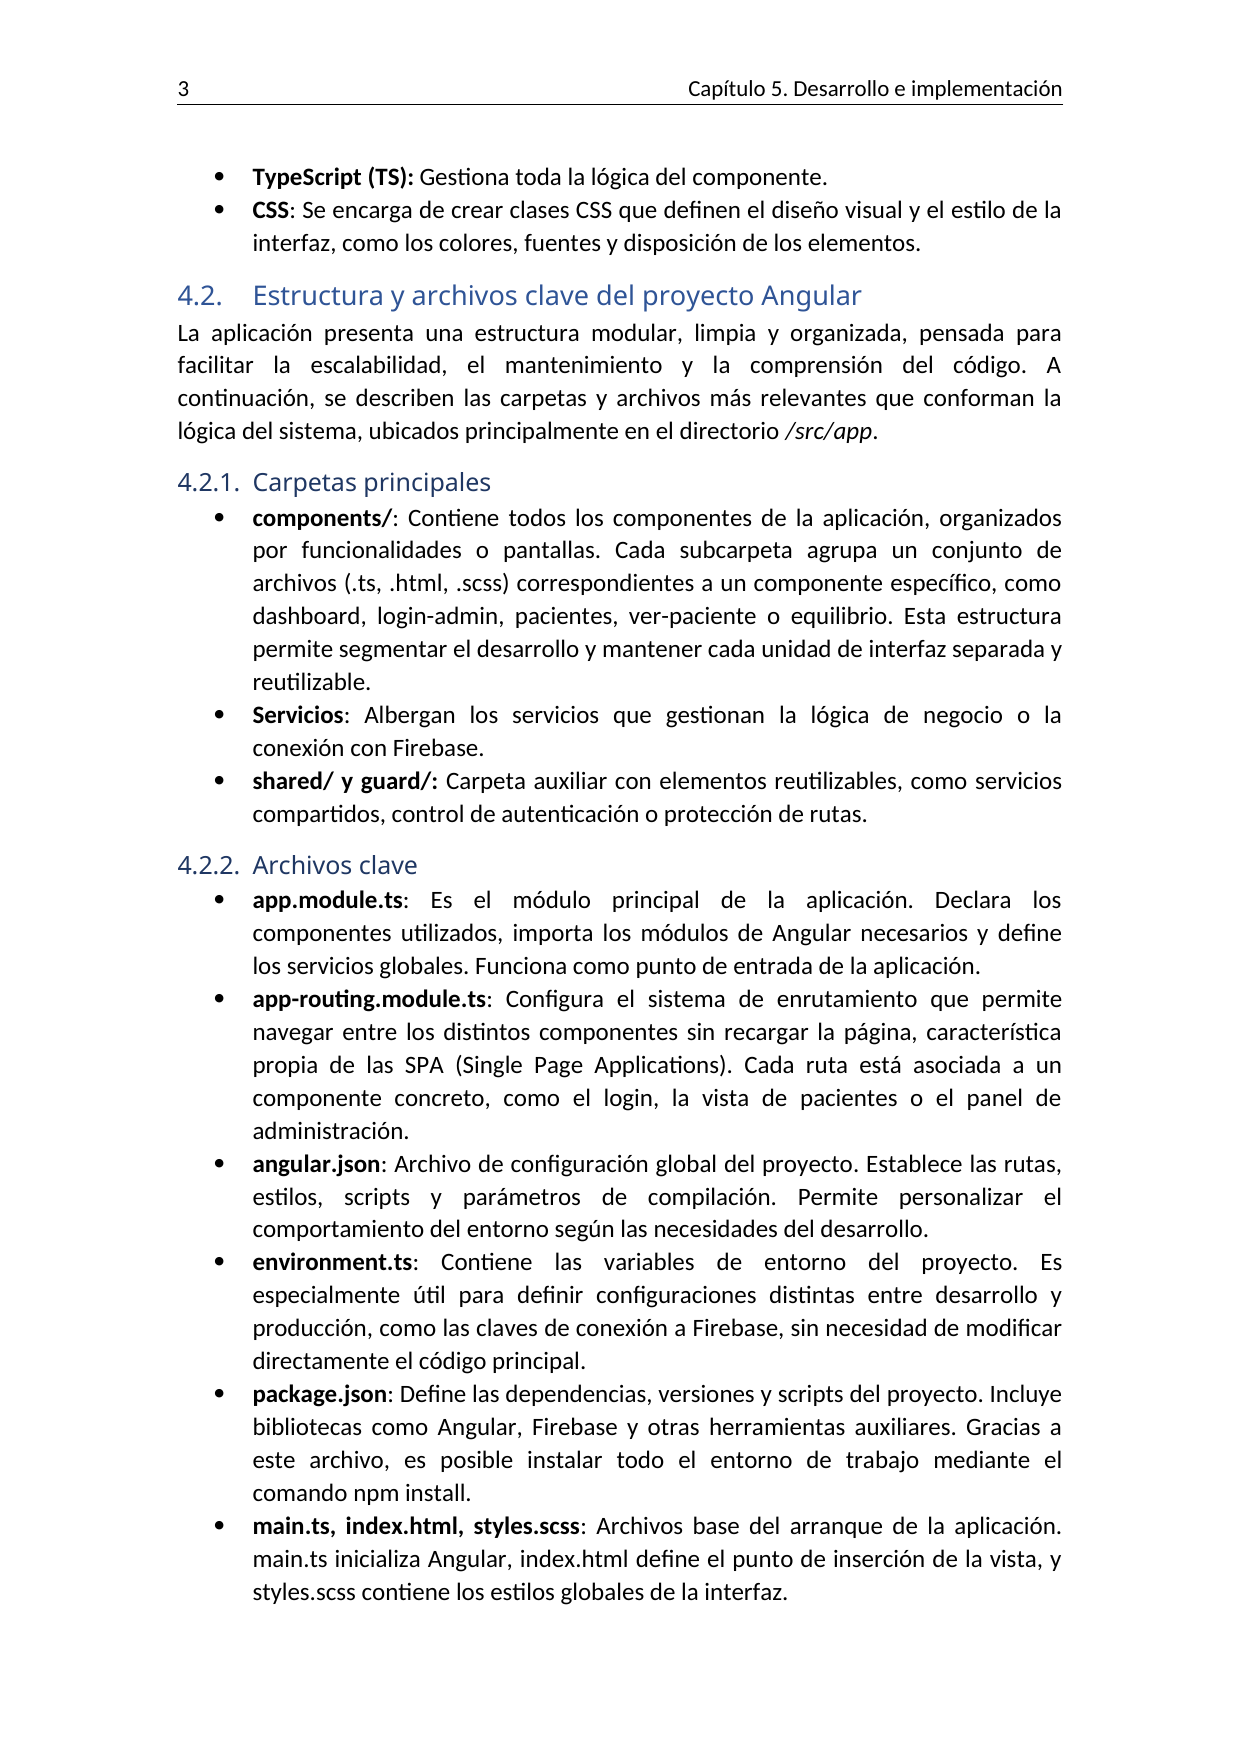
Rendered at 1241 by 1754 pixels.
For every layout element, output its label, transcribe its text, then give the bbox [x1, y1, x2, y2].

list environment.ts: Contiene las variables de entorno del proyecto. Es especialmente útil para definir configuraciones distintas entre desarrollo y producción, como las claves de conexión a Firebase, sin necesidad de modificar directamente el código principal. [215, 1246, 1063, 1376]
text La aplicación presenta una estructura modular, limpia y organizada, pensada para facilitar la escalabilidad, el mantenimiento y la comprensión del código. A continuación, se describen las carpetas y archivos más relevantes que conforman la lógica del sistema, ubicados principalmente en el directorio /src/app. [177, 317, 1063, 446]
list Servicios: Albergan los servicios que gestionan la lógica de negocio o la conexión con Firebase. [215, 699, 1063, 763]
list components/: Contiene todos los componentes de la aplicación, organizados por funcionalidades o pantallas. Cada subcarpeta agrupa un conjunto de archivos (.ts, .html, .scss) correspondientes a un componente específico, como dashboard, login-admin, pacientes, ver-paciente o equilibrio. Esta estructura permite segmentar el desarrollo y mantener cada unidad de interfaz separada y reutilizable. [215, 502, 1063, 697]
subtitle Archivos clave [177, 848, 1063, 882]
list app.module.ts: Es el módulo principal de la aplicación. Declara los componentes utilizados, importa los módulos de Angular necesarios y define los servicios globales. Funciona como punto de entrada de la aplicación. [215, 884, 1063, 981]
subtitle Carpetas principales [177, 465, 1063, 499]
subtitle Estructura y archivos clave del proyecto Angular [177, 277, 1063, 314]
list shared/ y guard/: Carpeta auxiliar con elementos reutilizables, como servicios compartidos, control de autenticación o protección de rutas. [215, 765, 1063, 828]
list main.ts, index.html, styles.scss: Archivos base del arranque de la aplicación. main.ts inicializa Angular, index.html define el punto de inserción de la vista, y styles.scss contiene los estilos globales de la interfaz. [215, 1510, 1063, 1606]
list CSS: Se encarga de crear clases CSS que definen el diseño visual y el estilo de la interfaz, como los colores, fuentes y disposición de los elementos. [215, 194, 1063, 258]
list app-routing.module.ts: Configura el sistema de enrutamiento que permite navegar entre los distintos componentes sin recargar la página, característica propia de las SPA (Single Page Applications). Cada ruta está asociada a un componente concreto, como el login, la vista de pacientes o el panel de administración. [215, 983, 1063, 1145]
list package.json: Define las dependencias, versiones y scripts del proyecto. Incluye bibliotecas como Angular, Firebase y otras herramientas auxiliares. Gracias a este archivo, es posible instalar todo el entorno de trabajo mediante el comando npm install. [215, 1378, 1063, 1507]
list TypeScript (TS): Gestiona toda la lógica del componente. [215, 161, 1063, 192]
list angular.json: Archivo de configuración global del proyecto. Establece las rutas, estilos, scripts y parámetros de compilación. Permite personalizar el comportamiento del entorno según las necesidades del desarrollo. [215, 1148, 1063, 1244]
